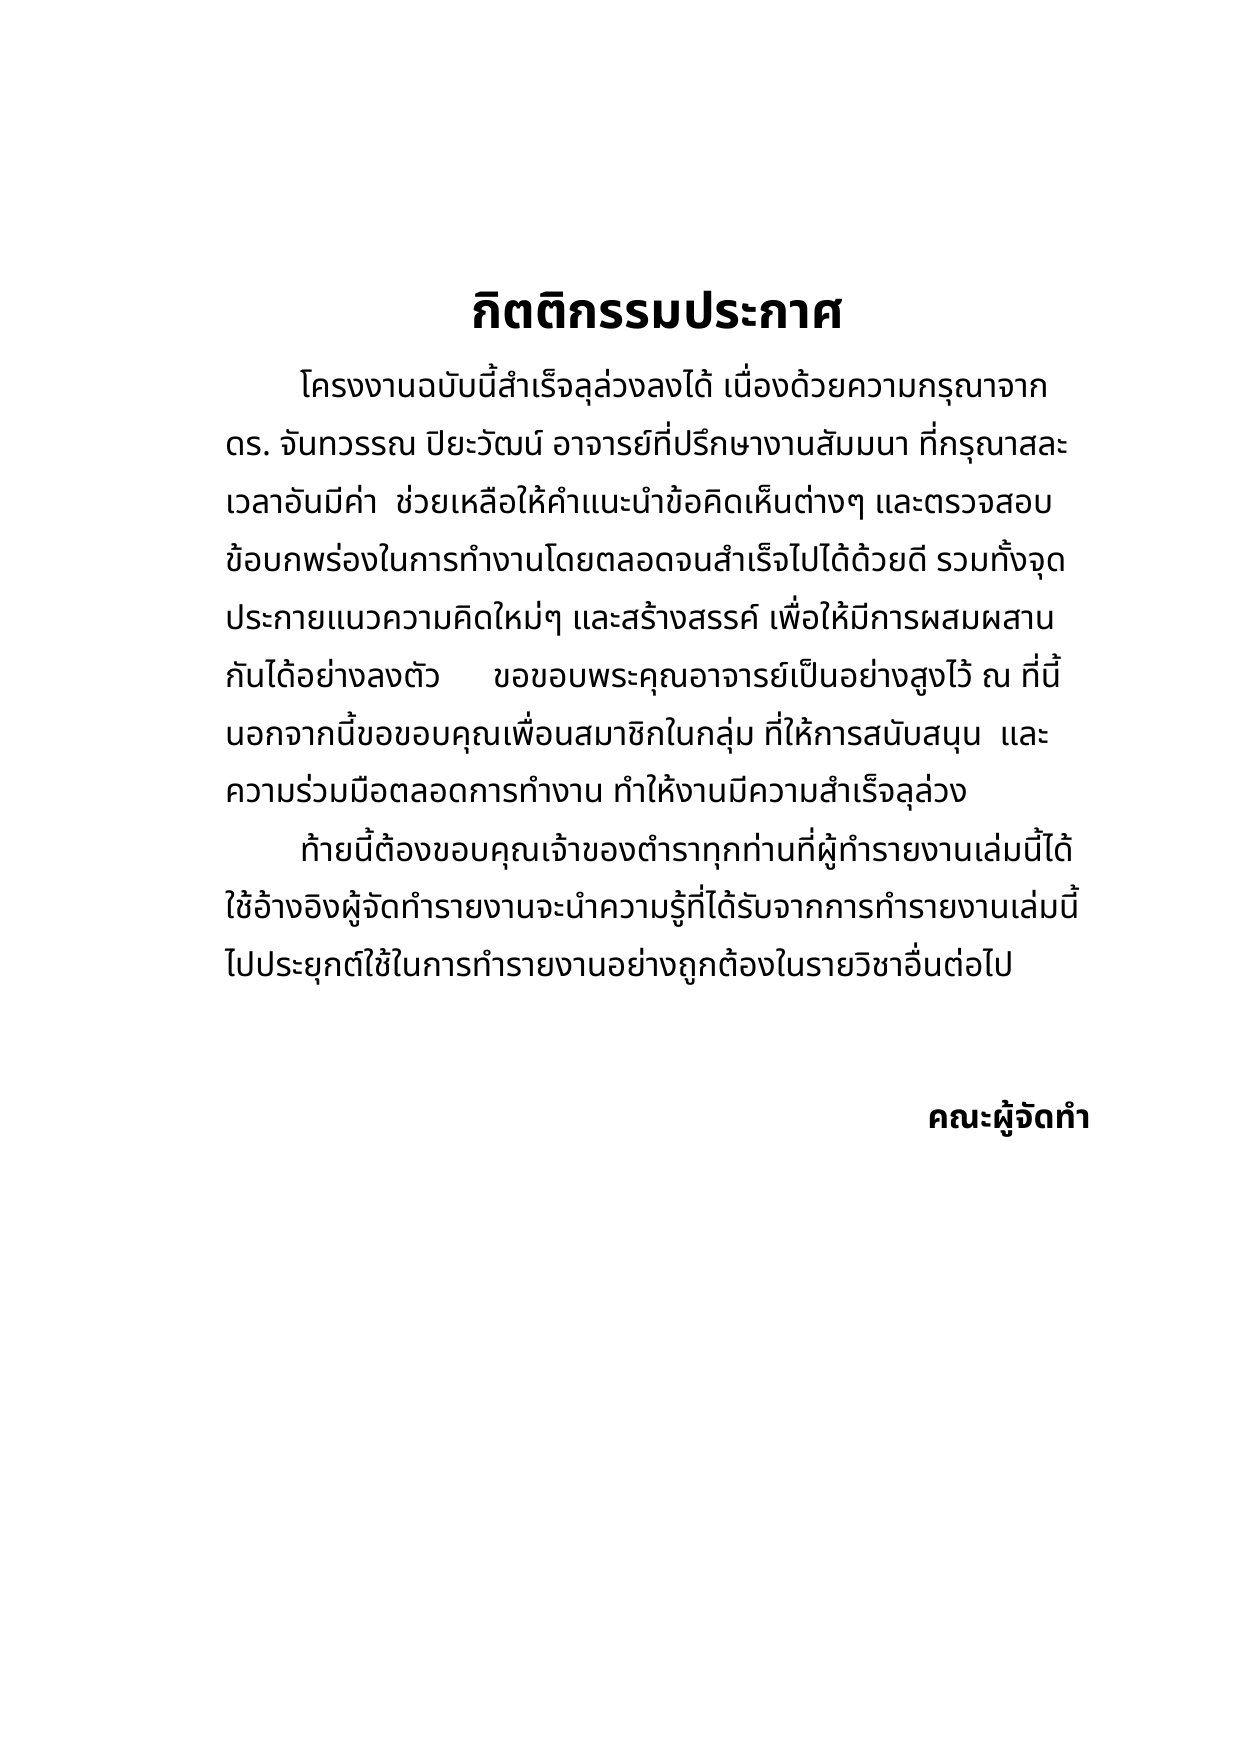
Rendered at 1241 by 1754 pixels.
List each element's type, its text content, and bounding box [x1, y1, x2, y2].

subtitle กิตติกรรมประกาศ [225, 275, 1090, 351]
text คณะผู้จัดทำ [225, 1093, 1090, 1143]
text โครงงานฉบับนี้สำเร็จลุล่วงลงได้ เนื่องด้วยความกรุณาจาก ดร. จันทวรรณ ปิยะวัฒน์ อาจารย์ที่ปรึกษางานสัมมนา ที่กรุณาสละเวลาอันมีค่า ช่วยเหลือให้คำแนะนำข้อคิดเห็นต่างๆ และตรวจสอบข้อบกพร่องในการทำงานโดยตลอดจนสำเร็จไปได้ด้วยดี รวมทั้งจุดประกายแนวความคิดใหม่ๆ และสร้างสรรค์ เพื่อให้มีการผสมผสานกันได้อย่างลงตัว ขอขอบพระคุณอาจารย์เป็นอย่างสูงไว้ ณ ที่นี้ นอกจากนี้ขอขอบคุณเพื่อนสมาชิกในกลุ่ม ที่ให้การสนับสนุน และความร่วมมือตลอดการทำงาน ทำให้งานมีความสำเร็จลุล่วง ท้ายนี้ต้องขอบคุณเจ้าของตำราทุกท่านที่ผู้ทำรายงานเล่มนี้ได้ใช้อ้างอิงผู้จัดทำรายงานจะนำความรู้ที่ได้รับจากการทำรายงานเล่มนี้ไปประยุกต์ใช้ในการทำรายงานอย่างถูกต้องในรายวิชาอื่นต่อไป [225, 362, 1090, 992]
